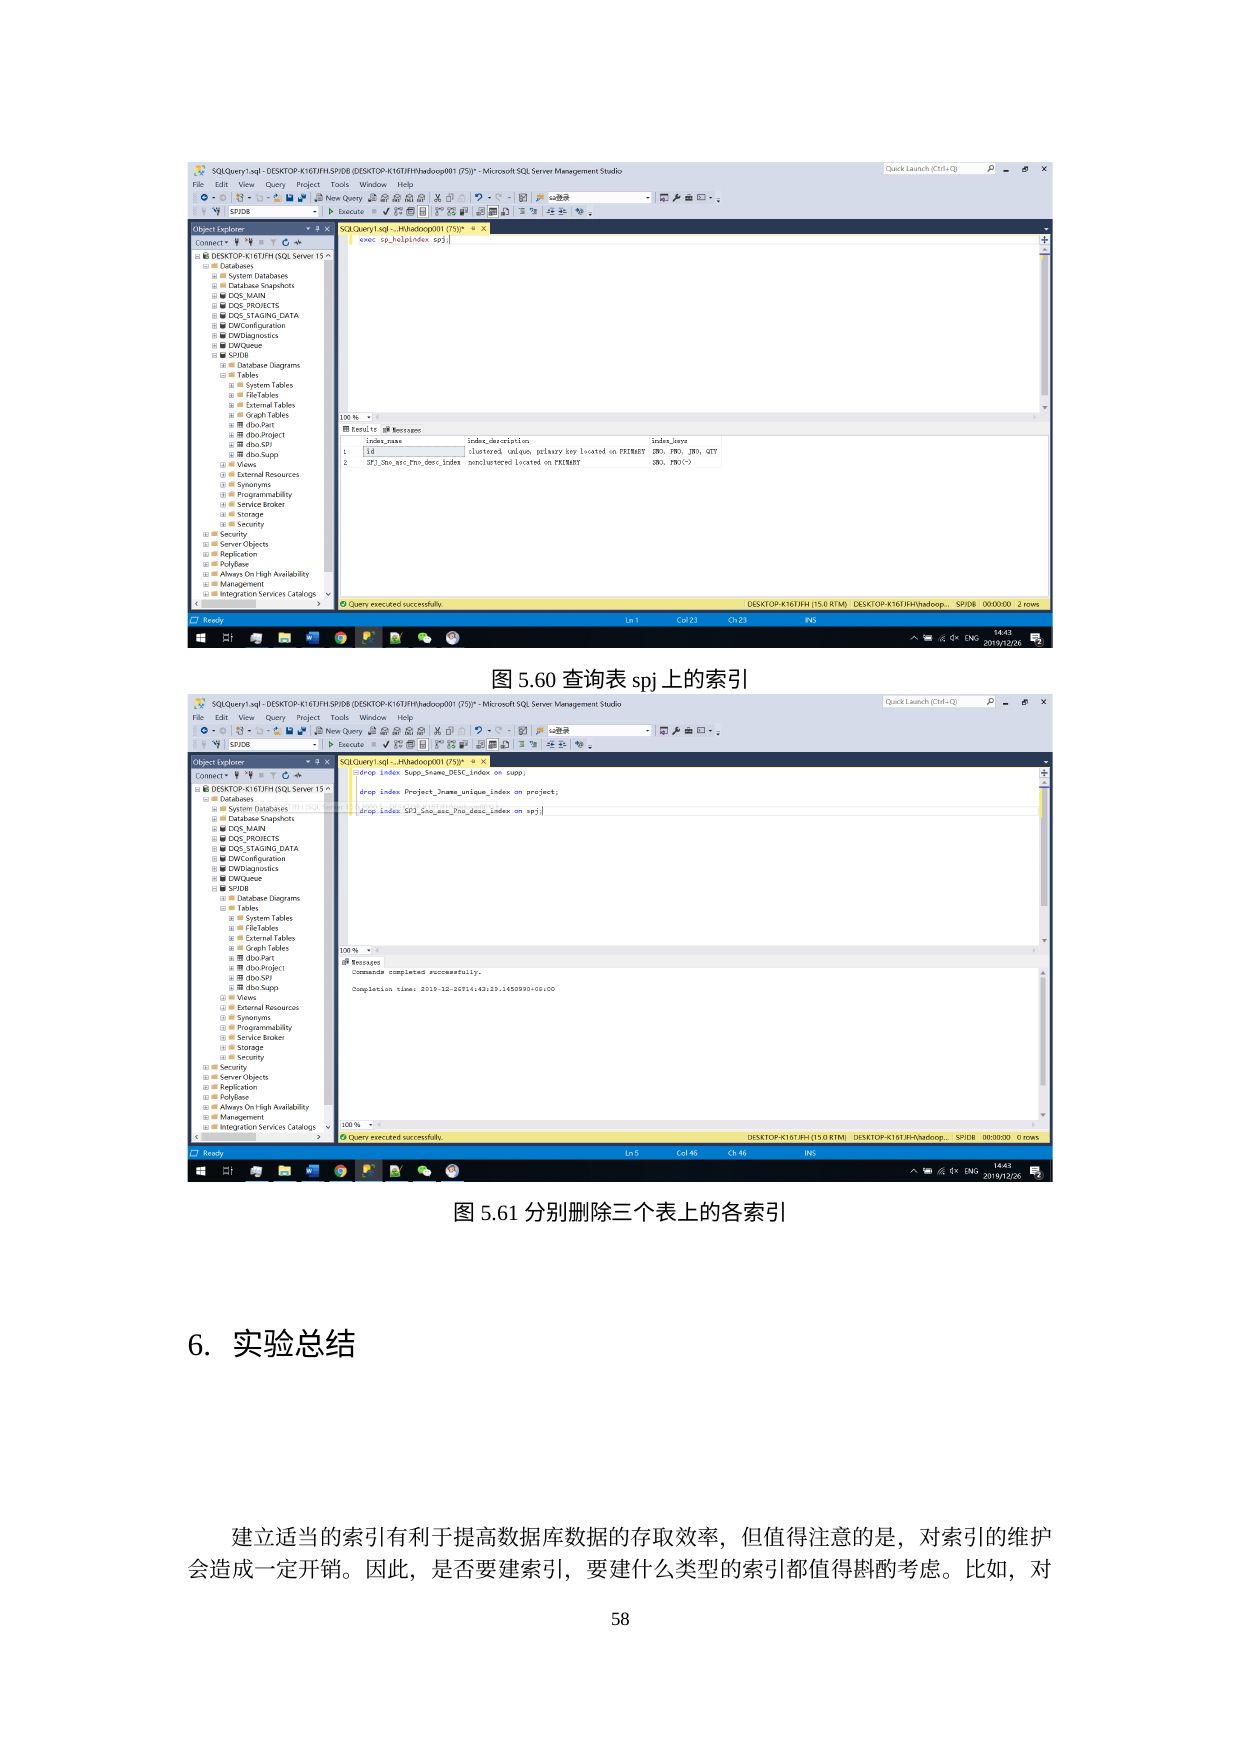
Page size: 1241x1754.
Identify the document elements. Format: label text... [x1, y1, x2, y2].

picture [187, 162, 1053, 648]
picture [187, 694, 1053, 1182]
subtitle 实验总结 [187, 1309, 1053, 1374]
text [187, 1519, 1053, 1584]
